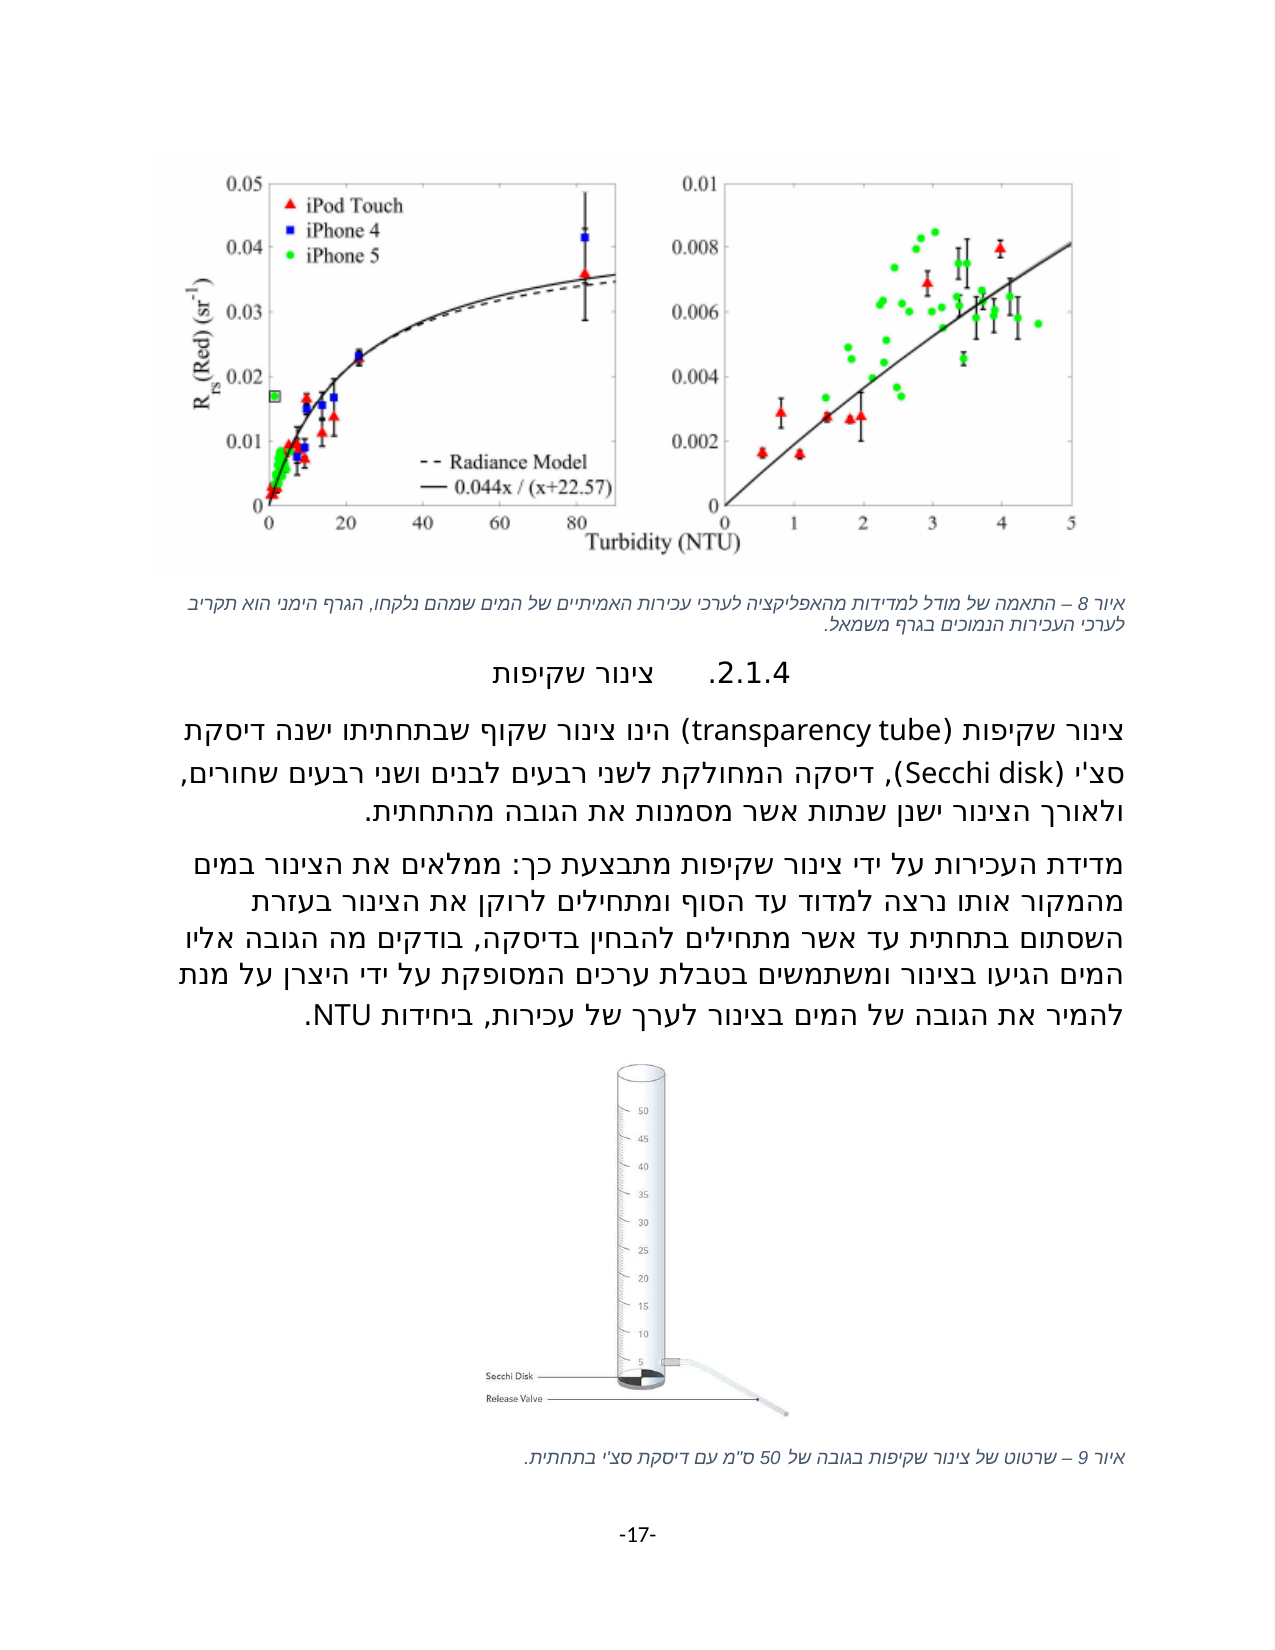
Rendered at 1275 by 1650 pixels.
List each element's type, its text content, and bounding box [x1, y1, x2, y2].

subtitle צינור שקיפות [150, 656, 1050, 690]
text איור 9 – שרטוט של צינור שקיפות בגובה של 50 ס"מ עם דיסקת סצ'י בתחתית. [150, 1446, 1125, 1468]
text איור 8 – התאמה של מודל למדידות מהאפליקציה לערכי עכירות האמיתיים של המים שמהם נלקחו, הגרף הימני הוא תקריב לערכי העכירות הנמוכים בגרף משמאל. [150, 592, 1125, 635]
picture [155, 150, 1120, 574]
picture [450, 1053, 825, 1428]
text צינור שקיפות (transparency tube) הינו צינור שקוף שבתחתיתו ישנה דיסקת סצ'י (Secchi disk), דיסקה המחולקת לשני רבעים לבנים ושני רבעים שחורים, ולאורך הצינור ישנן שנתות אשר מסמנות את הגובה מהתחתית. [150, 709, 1125, 828]
text מדידת העכירות על ידי צינור שקיפות מתבצעת כך: ממלאים את הצינור במים מהמקור אותו נרצה למדוד עד הסוף ומתחילים לרוקן את הצינור בעזרת השסתום בתחתית עד אשר מתחילים להבחין בדיסקה, בודקים מה הגובה אליו המים הגיעו בצינור ומשתמשים בטבלת ערכים המסופקת על ידי היצרן על מנת להמיר את הגובה של המים בצינור לערך של עכירות, ביחידות NTU. [150, 848, 1125, 1034]
